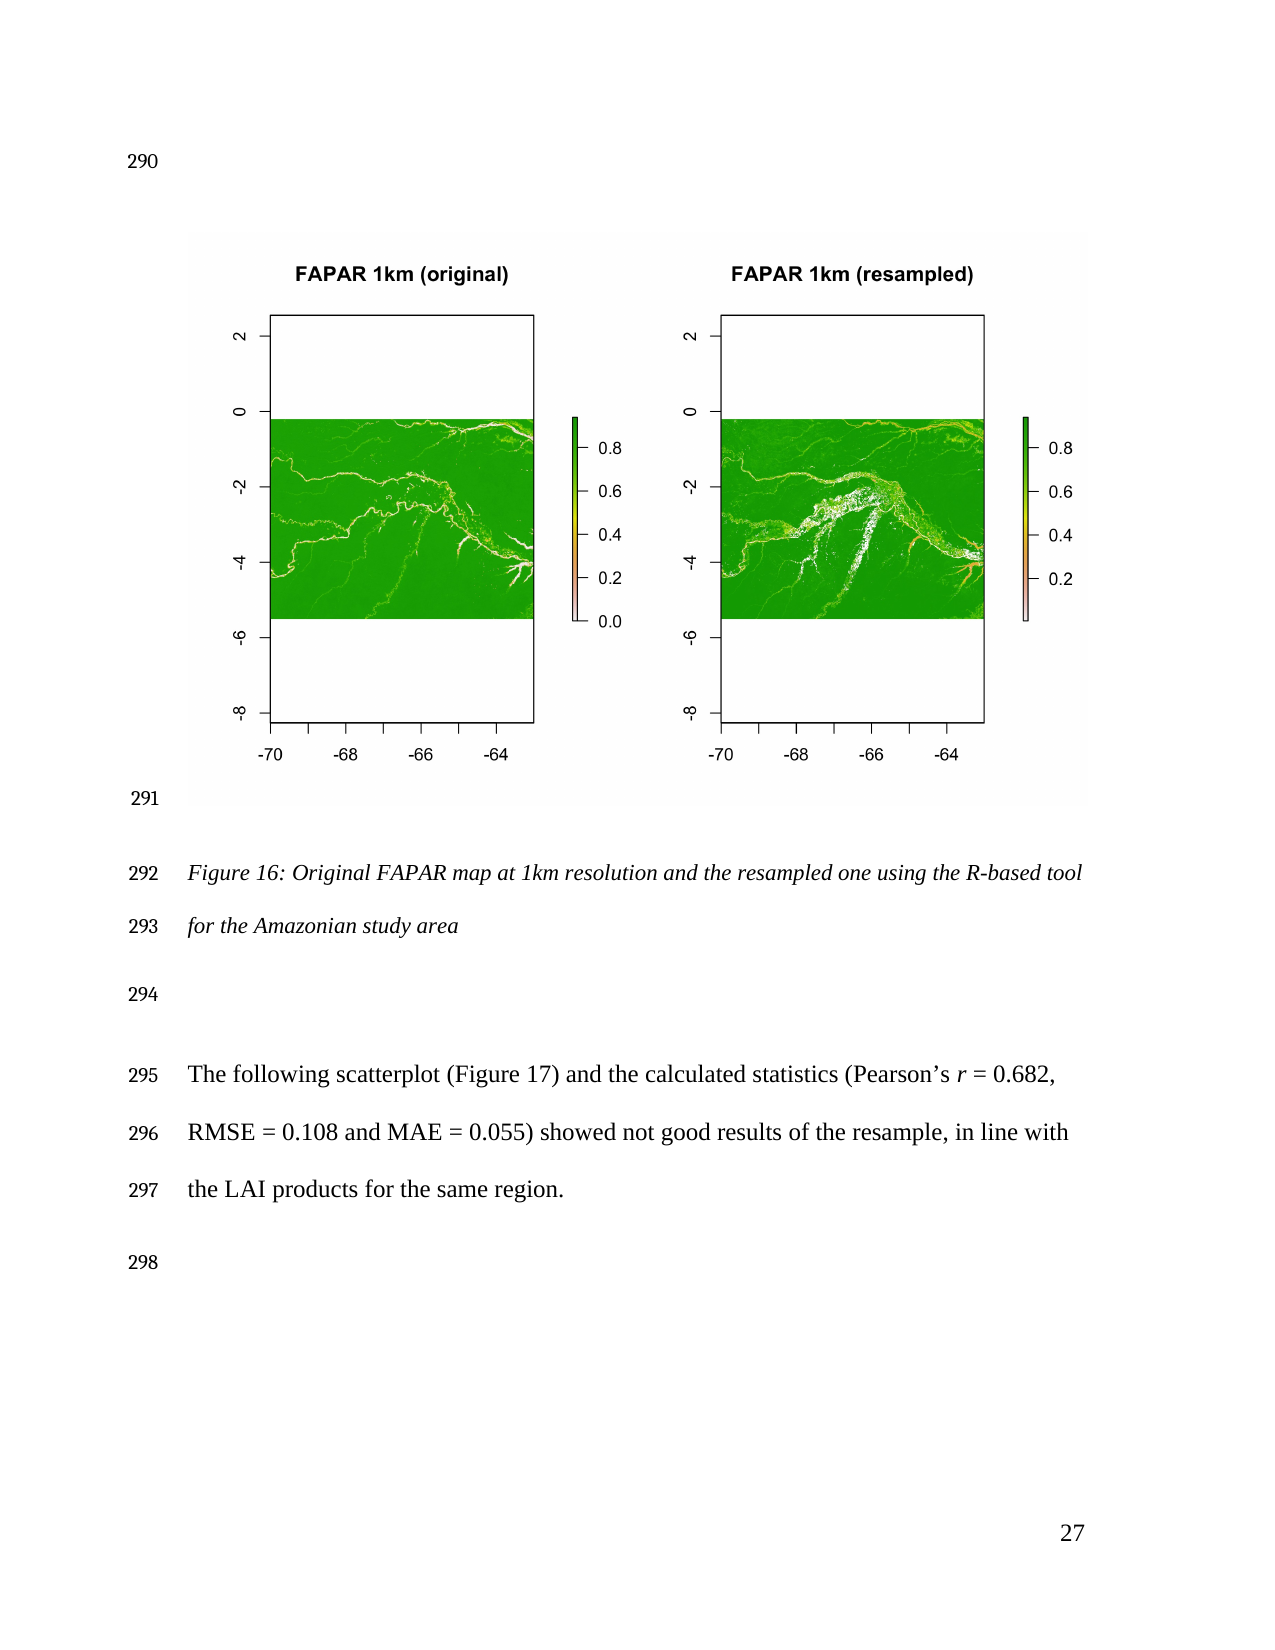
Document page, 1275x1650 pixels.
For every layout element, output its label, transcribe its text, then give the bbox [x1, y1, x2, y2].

picture [187, 232, 1088, 806]
text Figure 16: Original FAPAR map at 1km resolution and the resampled one using the R-based tool for the Amazonian study area [187, 859, 1087, 938]
text The following scatterplot (Figure 17) and the calculated statistics (Pearson’s r = 0.682, RMSE = 0.108 and MAE = 0.055) showed not good results of the resample, in line with the LAI products for the same region. [187, 1059, 1087, 1203]
